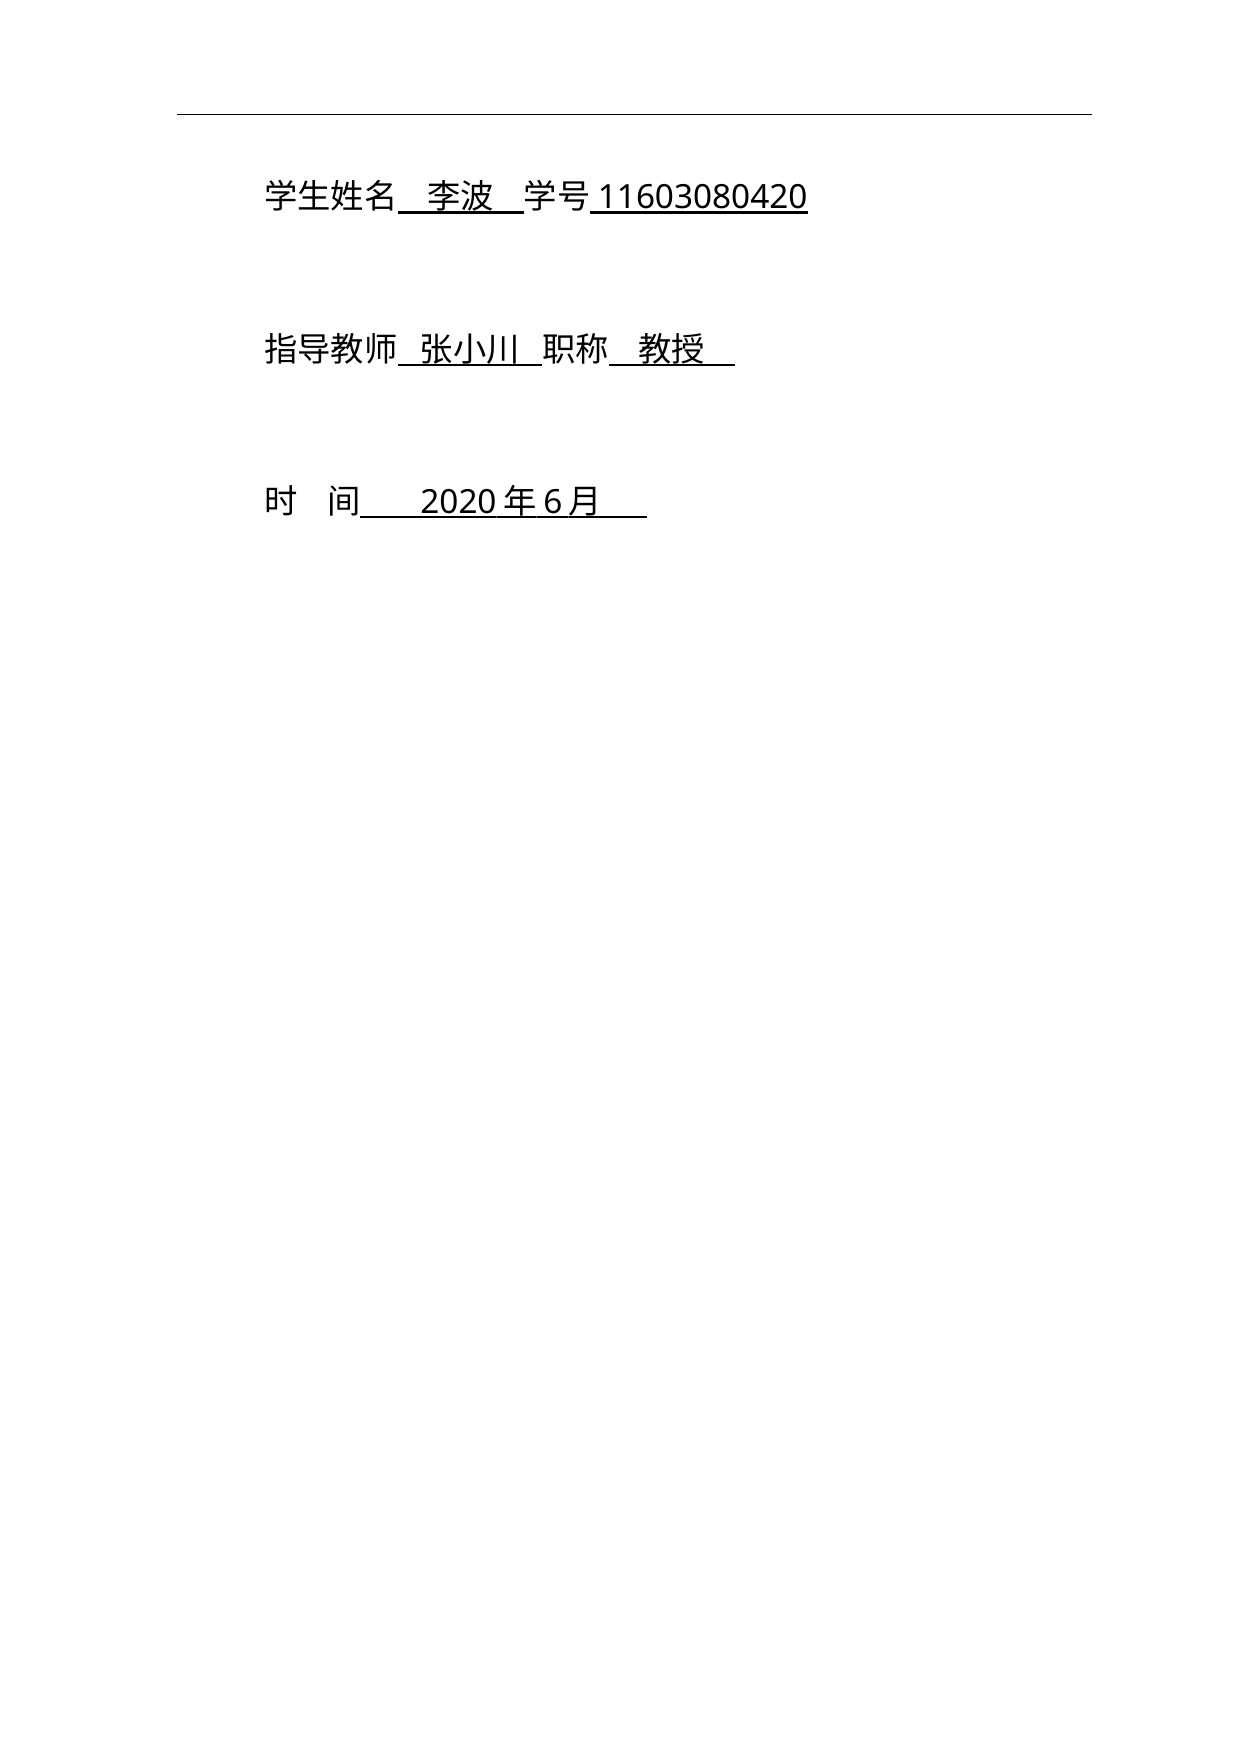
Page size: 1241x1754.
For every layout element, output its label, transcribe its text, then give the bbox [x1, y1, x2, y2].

text 时 间 2020年6月 [177, 466, 1092, 531]
text 指导教师 张小川 职称 教授 [177, 314, 1092, 379]
text 学生姓名 李波 学号 11603080420 [177, 162, 1092, 227]
